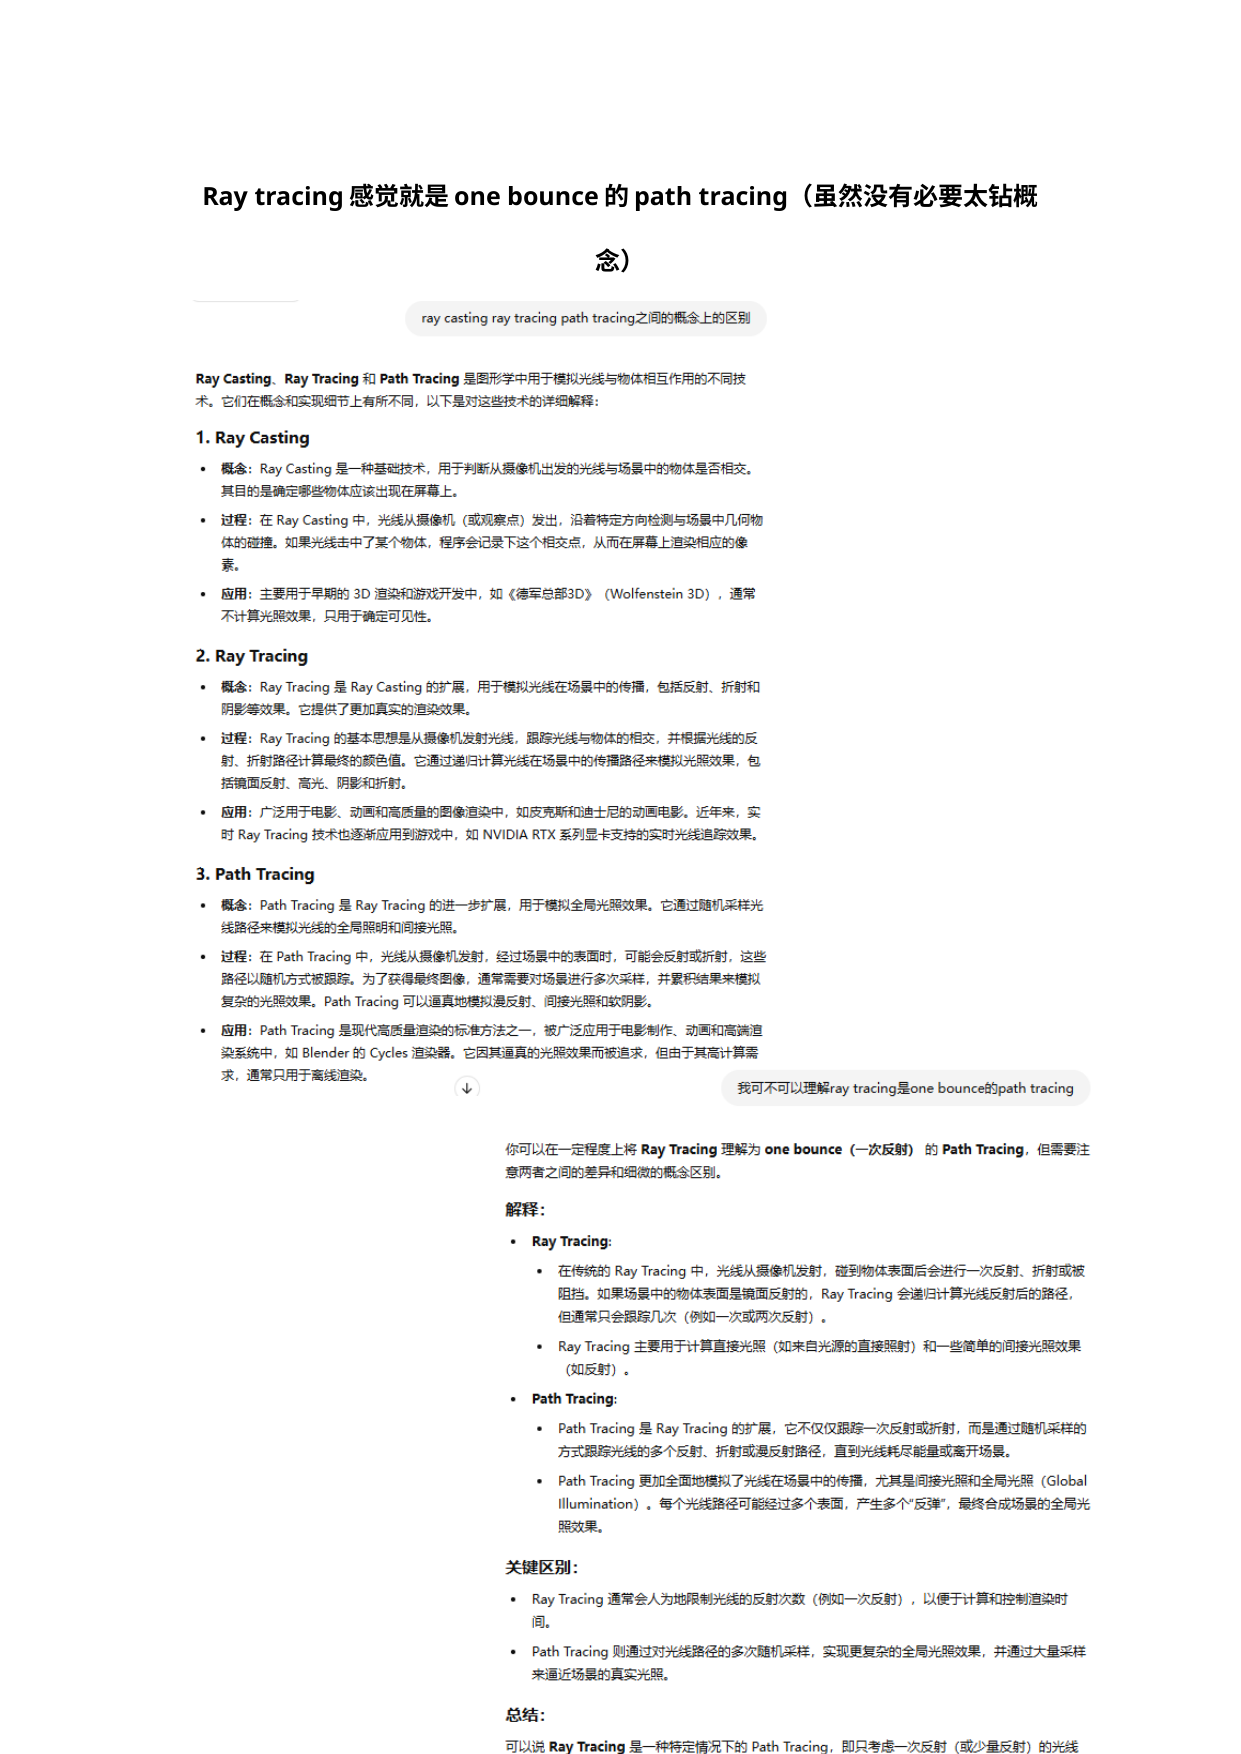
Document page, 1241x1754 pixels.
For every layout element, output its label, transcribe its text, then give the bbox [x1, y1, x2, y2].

text Ray tracing感觉就是one bounce的path tracing（虽然没有必要太钻概念） [187, 162, 1053, 292]
picture [187, 300, 1119, 1754]
